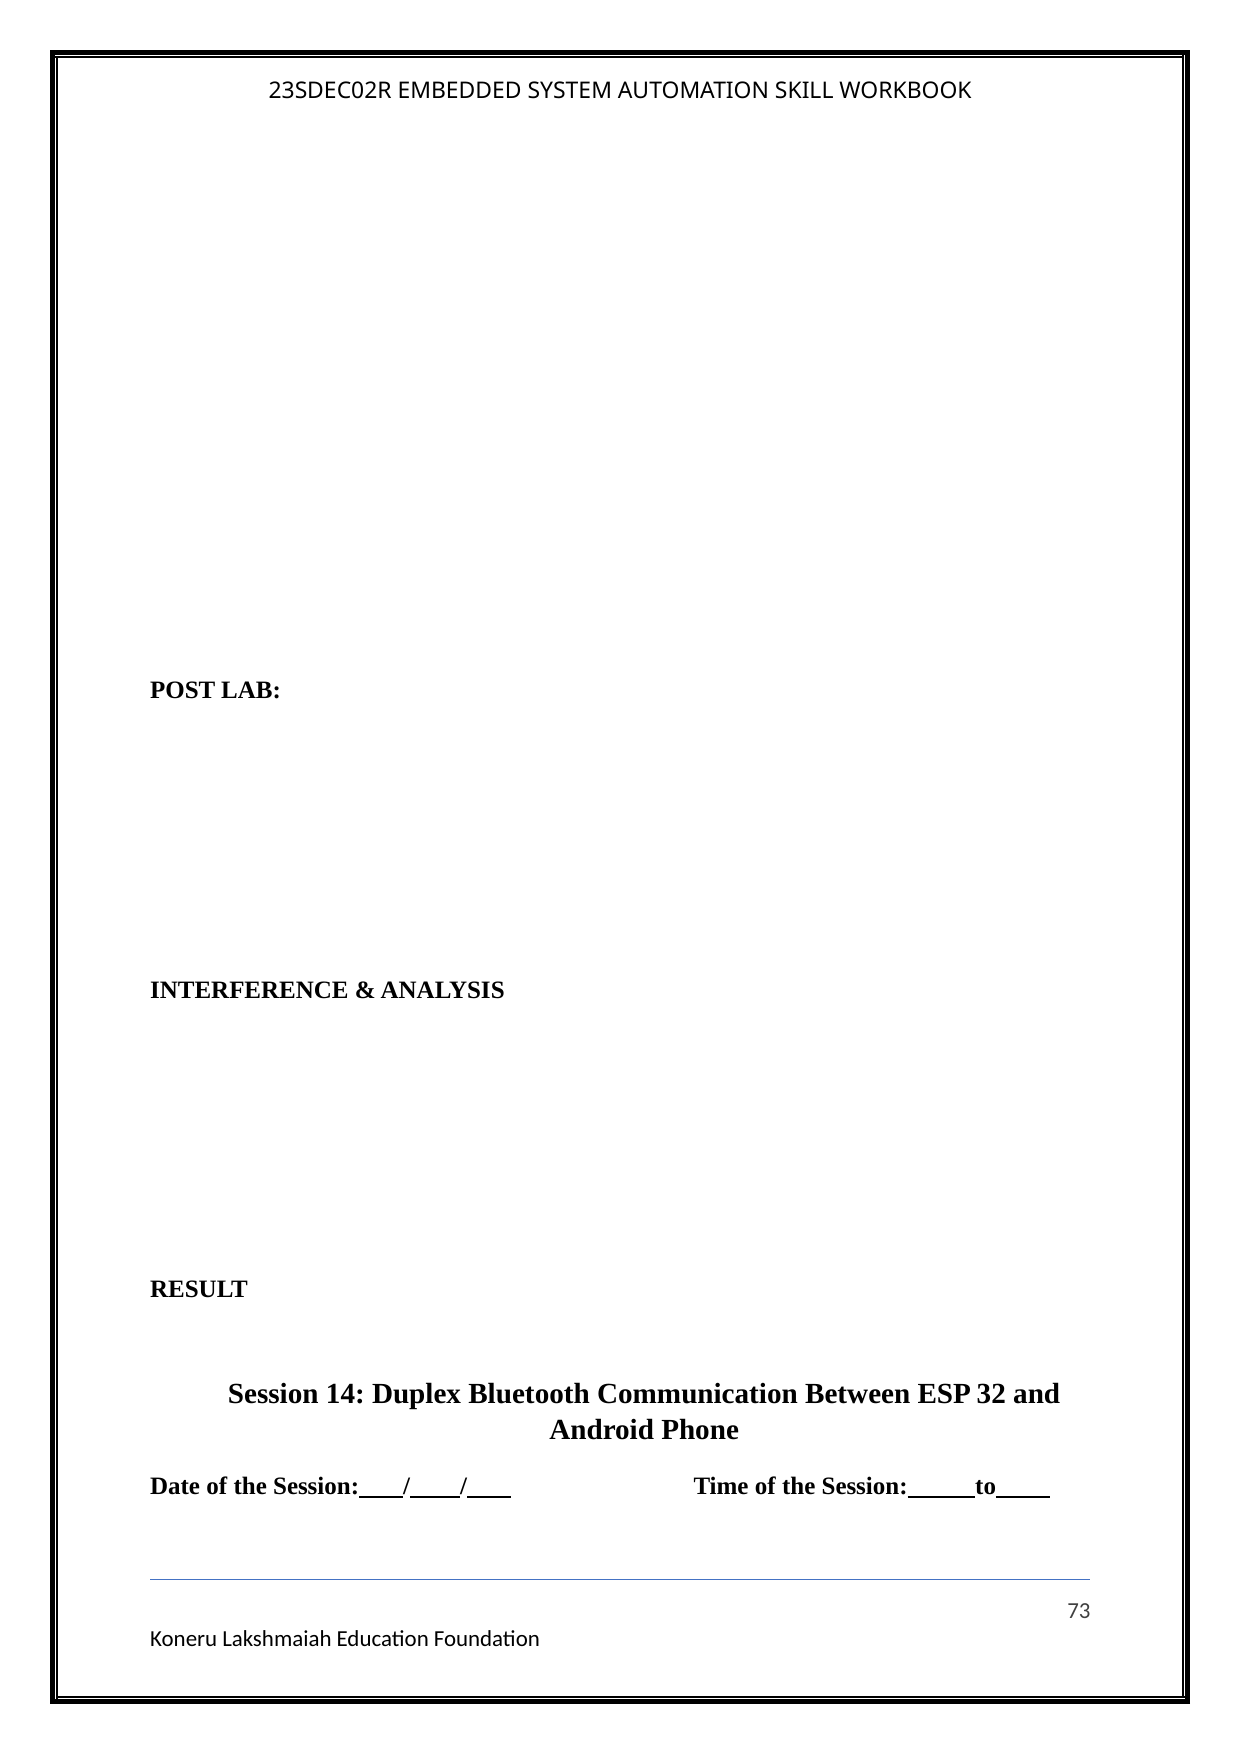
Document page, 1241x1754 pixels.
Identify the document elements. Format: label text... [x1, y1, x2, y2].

text INTERFERENCE & ANALYSIS [150, 976, 1090, 1004]
text Session 14: Duplex Bluetooth Communication Between ESP 32 and Android Phone [198, 1376, 1090, 1446]
text Date of the Session: / / Time of the Session: to [150, 1471, 1086, 1500]
text POST LAB: [150, 675, 1090, 704]
text RESULT [150, 1274, 1090, 1302]
